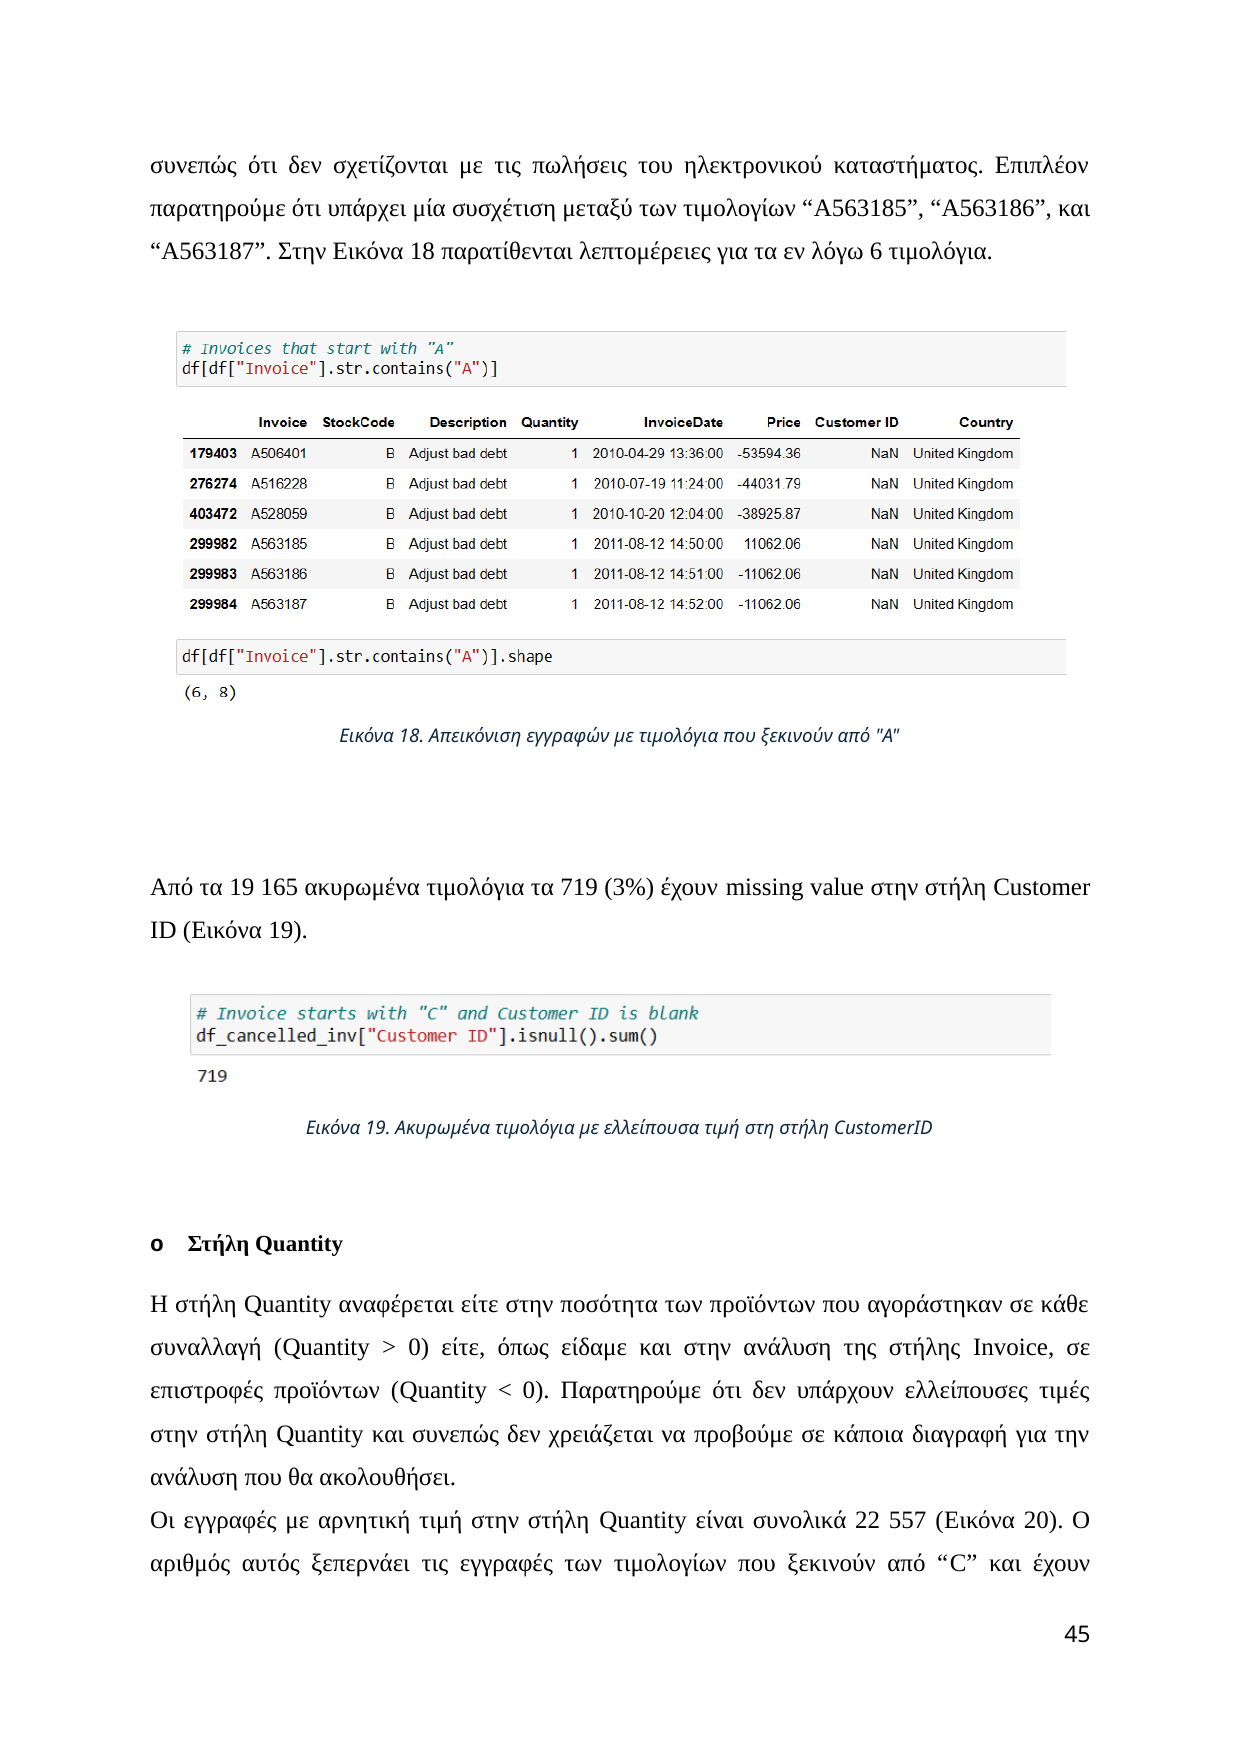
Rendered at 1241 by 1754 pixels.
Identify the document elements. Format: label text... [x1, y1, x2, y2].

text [150, 150, 1090, 265]
text Η στήλη Quantity αναφέρεται είτε στην ποσότητα των προϊόντων που αγοράστηκαν σε κάθε συναλλαγή (Quantity > 0) είτε, όπως είδαμε και στην ανάλυση της στήλης Invoice, σε επιστροφές προϊόντων (Quantity < 0). Παρατηρούμε ότι δεν υπάρχουν ελλείπουσες τιμές στην στήλη Quantity και συνεπώς δεν χρειάζεται να προβούμε σε κάποια διαγραφή για την ανάλυση που θα ακολουθήσει. [150, 1289, 1090, 1491]
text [150, 1505, 1090, 1577]
list Από τα 19 165 ακυρωμένα τιμολόγια τα 719 (3%) έχουν missing value στην στήλη Customer ID (Εικόνα 19). [150, 872, 1090, 943]
picture [174, 328, 1066, 713]
picture [189, 992, 1052, 1105]
list Στήλη Quantity [150, 1230, 1090, 1258]
